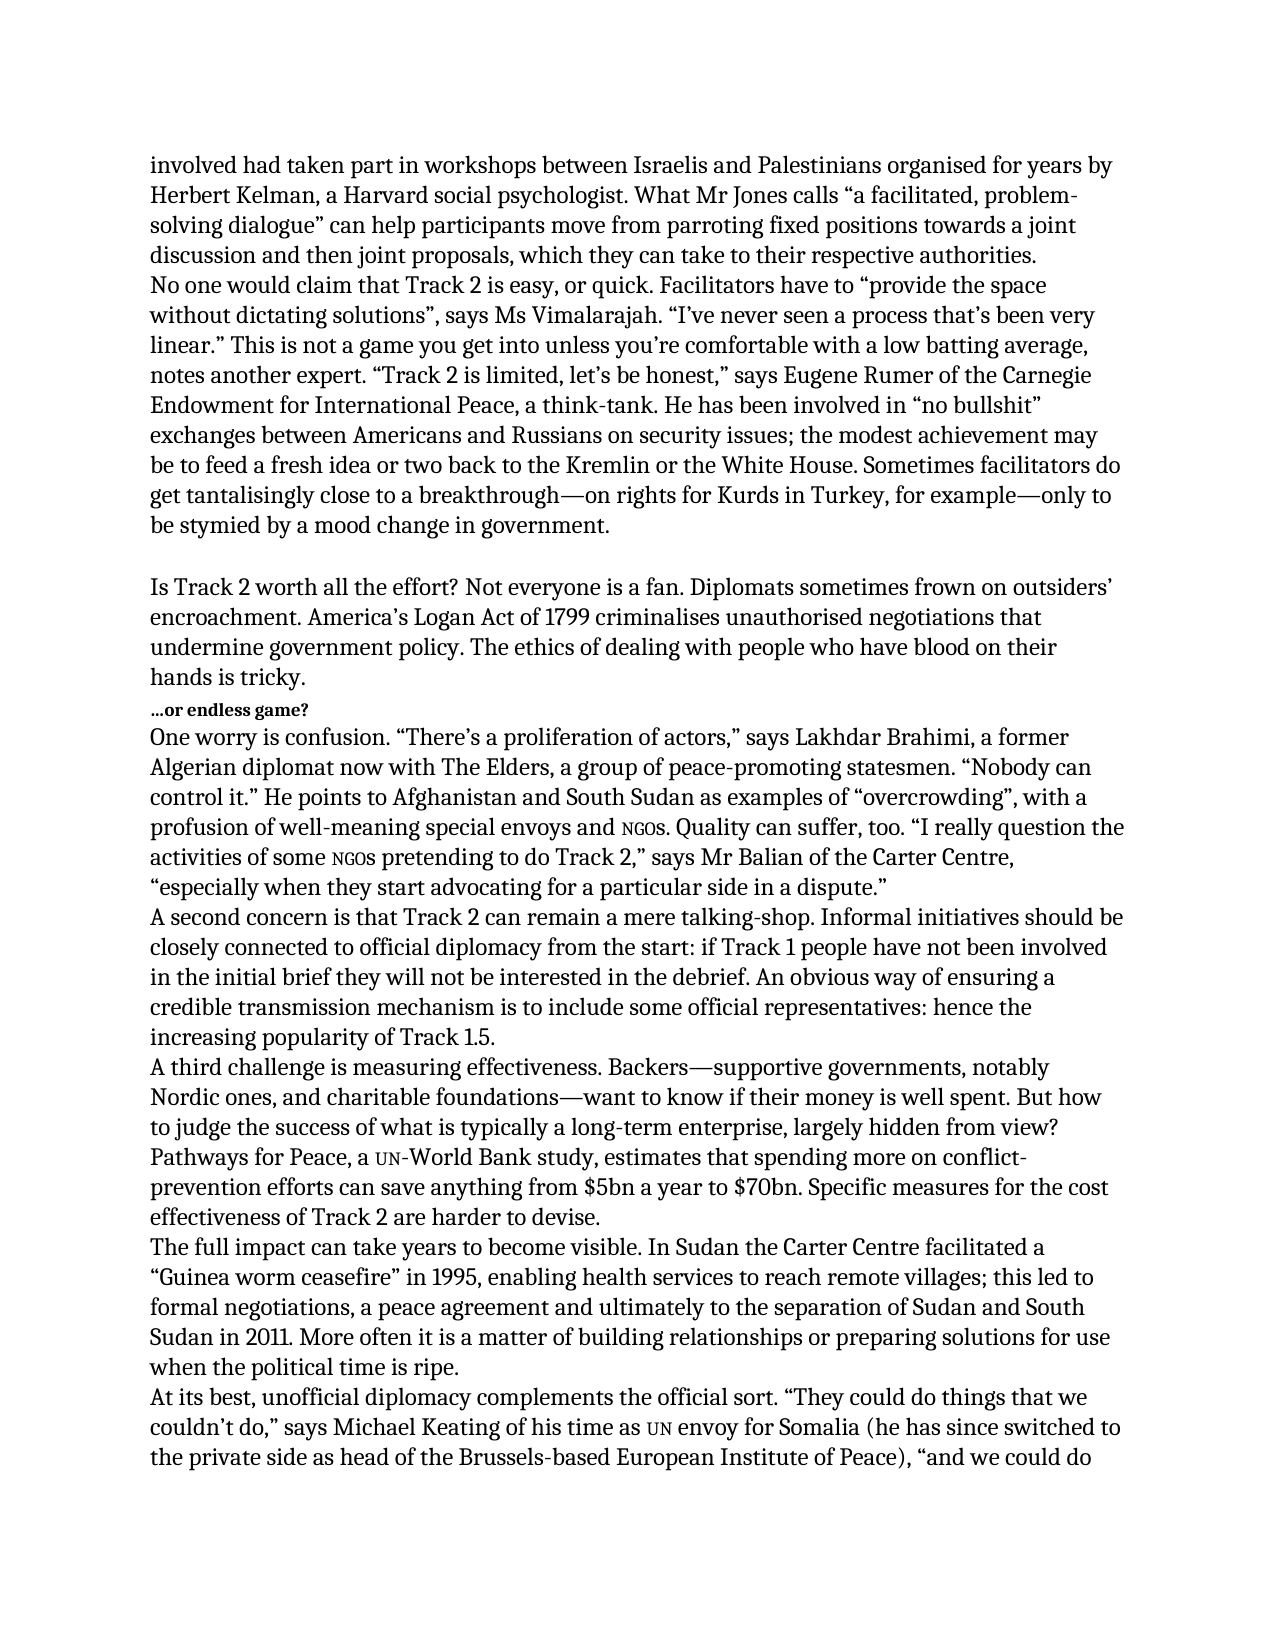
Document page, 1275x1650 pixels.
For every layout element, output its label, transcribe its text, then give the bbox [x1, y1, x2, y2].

text The full impact can take years to become visible. In Sudan the Carter Centre facilitated a “Guinea worm ceasefire” in 1995, enabling health services to reach remote villages; this led to formal negotiations, a peace agreement and ultimately to the separation of Sudan and South Sudan in 2011. More often it is a matter of building relationships or preparing solutions for use when the political time is ripe. [150, 1231, 1125, 1381]
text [150, 150, 1125, 270]
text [150, 1381, 1125, 1471]
subtitle …or endless game? [150, 691, 1125, 721]
text One worry is confusion. “There’s a proliferation of actors,” says Lakhdar Brahimi, a former Algerian diplomat now with The Elders, a group of peace-promoting statesmen. “Nobody can control it.” He points to Afghanistan and South Sudan as examples of “overcrowding”, with a profusion of well-meaning special envoys and NGOs. Quality can suffer, too. “I really question the activities of some NGOs pretending to do Track 2,” says Mr Balian of the Carter Centre, “especially when they start advocating for a particular side in a dispute.” [150, 721, 1125, 901]
text Is Track 2 worth all the effort? Not everyone is a fan. Diplomats sometimes frown on outsiders’ encroachment. America’s Logan Act of 1799 criminalises unauthorised negotiations that undermine government policy. The ethics of dealing with people who have blood on their hands is tricky. [150, 571, 1125, 691]
text A second concern is that Track 2 can remain a mere talking-shop. Informal initiatives should be closely connected to official diplomacy from the start: if Track 1 people have not been involved in the initial brief they will not be interested in the debrief. An obvious way of ensuring a credible transmission mechanism is to include some official representatives: hence the increasing popularity of Track 1.5. [150, 901, 1125, 1051]
text No one would claim that Track 2 is easy, or quick. Facilitators have to “provide the space without dictating solutions”, says Ms Vimalarajah. “I’ve never seen a process that’s been very linear.” This is not a game you get into unless you’re comfortable with a low batting average, notes another expert. “Track 2 is limited, let’s be honest,” says Eugene Rumer of the Carnegie Endowment for International Peace, a think-tank. He has been involved in “no bullshit” exchanges between Americans and Russians on security issues; the modest achievement may be to feed a fresh idea or two back to the Kremlin or the White House. Sometimes facilitators do get tantalisingly close to a breakthrough—on rights for Kurds in Turkey, for example—only to be stymied by a mood change in government. [150, 270, 1125, 540]
text A third challenge is measuring effectiveness. Backers—supportive governments, notably Nordic ones, and charitable foundations—want to know if their money is well spent. But how to judge the success of what is typically a long-term enterprise, largely hidden from view? Pathways for Peace, a UN-World Bank study, estimates that spending more on conflict-prevention efforts can save anything from $5bn a year to $70bn. Specific measures for the cost effectiveness of Track 2 are harder to devise. [150, 1051, 1125, 1231]
